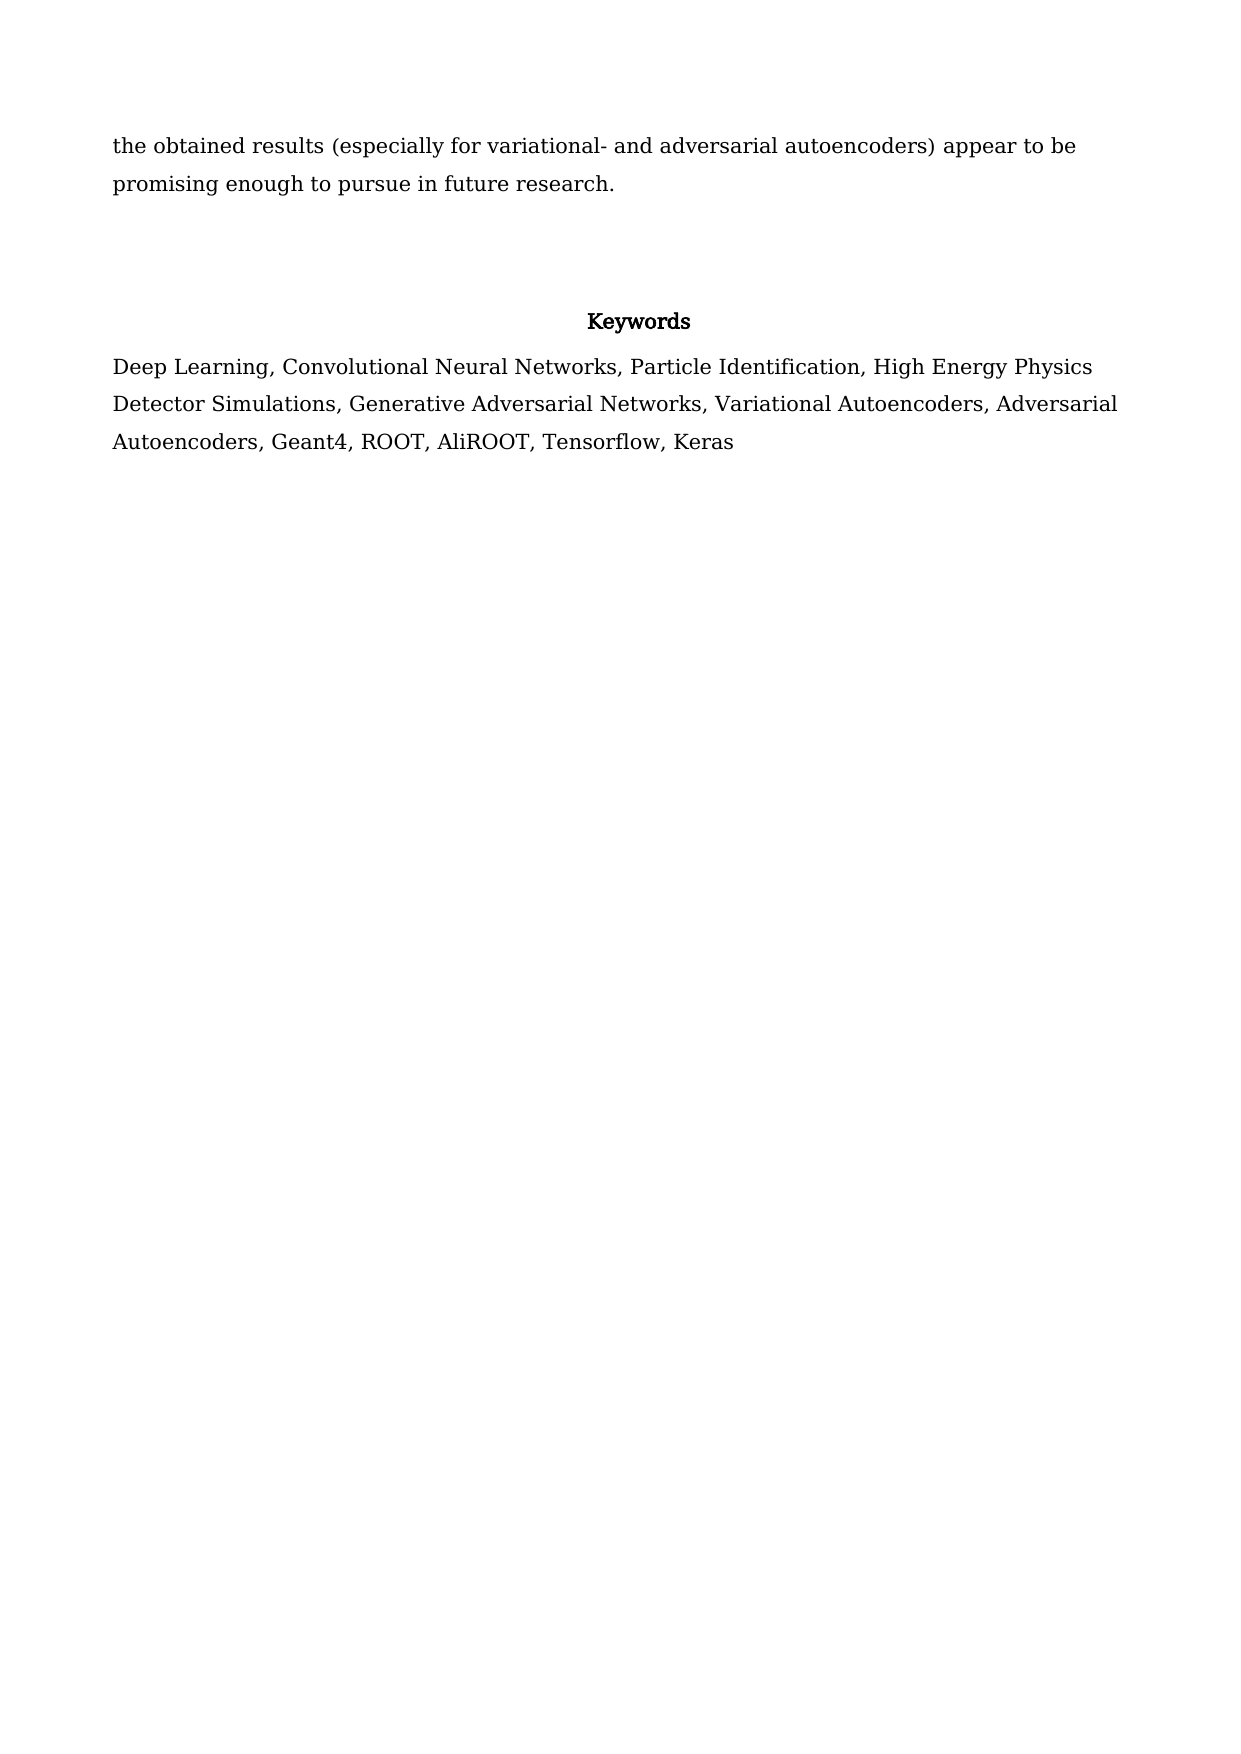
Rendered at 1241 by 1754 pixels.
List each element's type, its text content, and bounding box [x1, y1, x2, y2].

text Keywords [112, 308, 1165, 333]
text Deep Learning, Convolutional Neural Networks, Particle Identification, High Energy Physics Detector Simulations, Generative Adversarial Networks, Variational Autoencoders, Adversarial Autoencoders, Geant4, ROOT, AliROOT, Tensorflow, Keras [112, 354, 1165, 454]
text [112, 133, 1165, 195]
